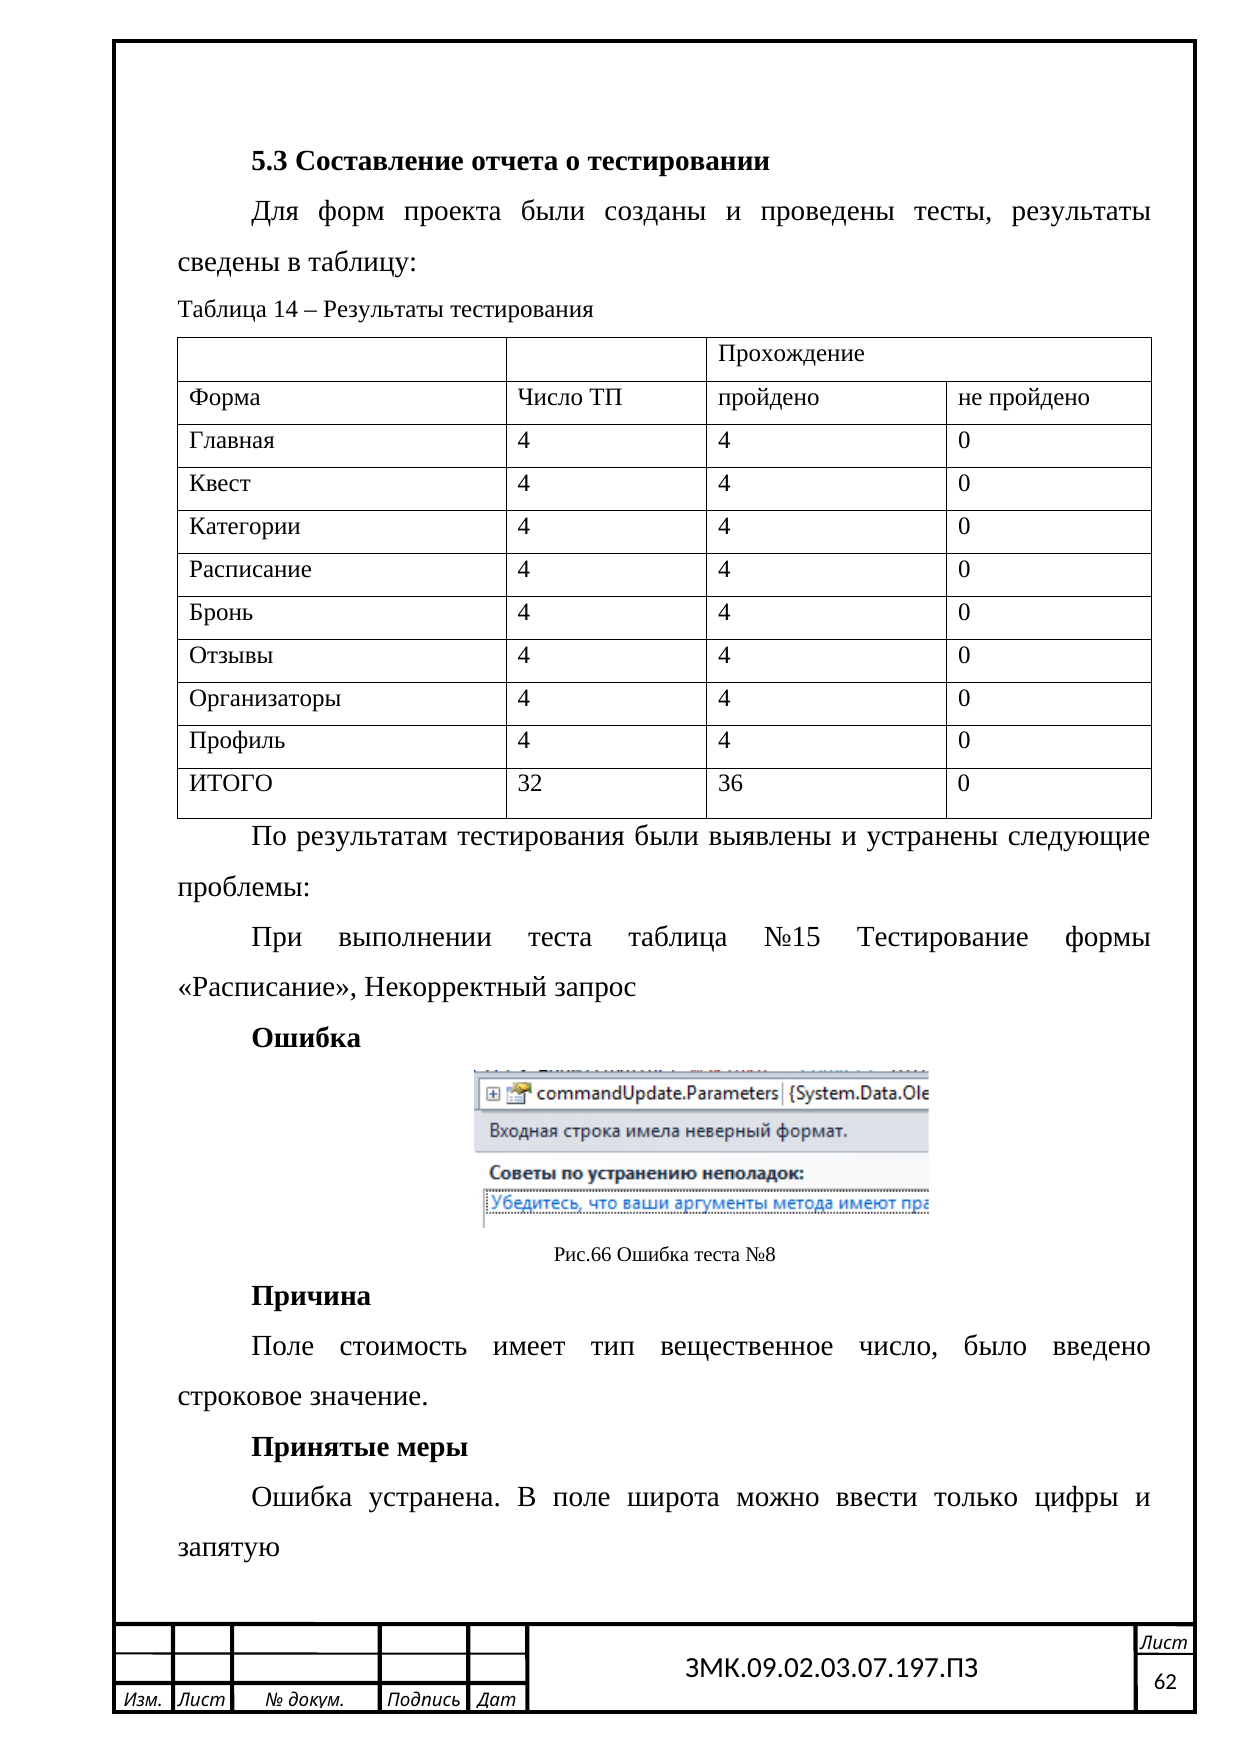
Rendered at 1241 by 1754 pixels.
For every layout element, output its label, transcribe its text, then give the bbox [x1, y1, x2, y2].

table_cell 36 [707, 769, 946, 817]
text Рис.66 Ошибка теста №8 [177, 1242, 1152, 1266]
table_cell Квест [178, 468, 506, 510]
table_cell Число ТП [507, 382, 706, 424]
table_cell не пройдено [947, 382, 1151, 424]
table_cell Расписание [178, 554, 506, 596]
table_cell 4 [707, 425, 946, 467]
table_cell ИТОГО [178, 769, 506, 817]
table_cell 0 [947, 769, 1151, 817]
table_cell Отзывы [178, 640, 506, 682]
text Ошибка устранена. В поле широта можно ввести только цифры и запятую [177, 1479, 1152, 1563]
table_cell 0 [947, 597, 1151, 639]
table_cell 4 [507, 511, 706, 553]
table_cell 4 [507, 683, 706, 724]
table_header Прохождение [707, 338, 1151, 381]
table_cell Категории [178, 511, 506, 553]
table_cell Форма [178, 382, 506, 424]
text Причина [177, 1278, 1152, 1311]
table_cell Профиль [178, 726, 506, 767]
text Ошибка [177, 1020, 1152, 1053]
table_cell 4 [507, 640, 706, 682]
table_cell 4 [507, 726, 706, 767]
table_cell пройдено [707, 382, 946, 424]
text Поле стоимость имеет тип вещественное число, было введено строковое значение. [177, 1328, 1152, 1412]
table_cell 4 [507, 425, 706, 467]
table_header [178, 338, 506, 381]
table_cell Главная [178, 425, 506, 467]
table_cell 0 [947, 468, 1151, 510]
table_cell Организаторы [178, 683, 506, 724]
table_cell 4 [707, 726, 946, 767]
table_cell 4 [707, 683, 946, 724]
table_cell 4 [707, 554, 946, 596]
text Принятые меры [177, 1429, 1152, 1462]
text Для форм проекта были созданы и проведены тесты, результаты сведены в таблицу: [177, 193, 1152, 277]
table_cell 0 [947, 683, 1151, 724]
table_cell 0 [947, 726, 1151, 767]
table_cell Бронь [178, 597, 506, 639]
table_cell 0 [947, 511, 1151, 553]
table_cell 4 [507, 468, 706, 510]
table_header [507, 338, 706, 381]
table_cell 4 [507, 597, 706, 639]
table_cell 0 [947, 554, 1151, 596]
text При выполнении теста таблица №15 Тестирование формы «Расписание», Некорректный запрос [177, 919, 1152, 1003]
table_cell 4 [707, 597, 946, 639]
table_cell 4 [707, 640, 946, 682]
table_cell 0 [947, 640, 1151, 682]
table_cell 4 [707, 511, 946, 553]
table_cell 0 [947, 425, 1151, 467]
table_cell 4 [507, 554, 706, 596]
table_cell 32 [507, 769, 706, 817]
text По результатам тестирования были выявлены и устранены следующие проблемы: [177, 819, 1152, 902]
text Таблица 14 – Результаты тестирования [177, 294, 1152, 323]
table_cell 4 [707, 468, 946, 510]
text 5.3 Составление отчета о тестировании [177, 143, 1152, 177]
picture [474, 1070, 929, 1228]
